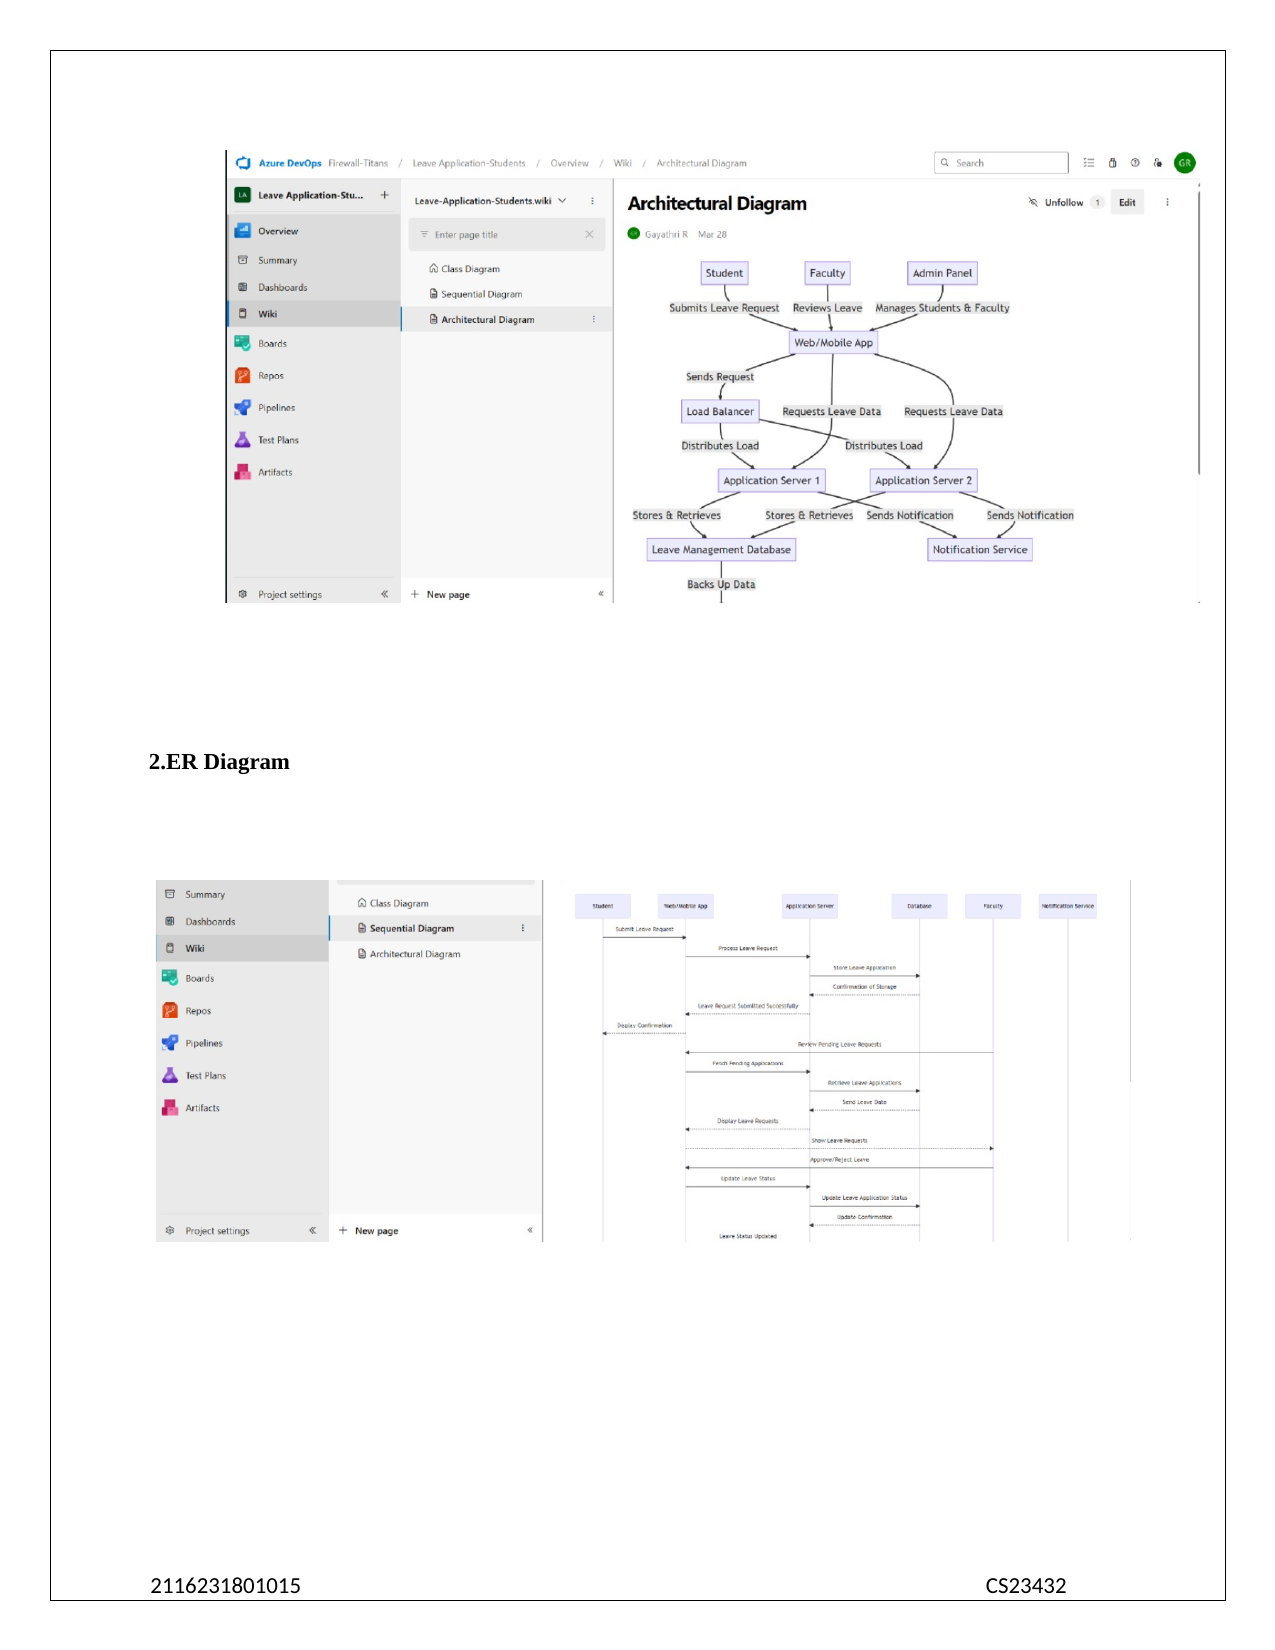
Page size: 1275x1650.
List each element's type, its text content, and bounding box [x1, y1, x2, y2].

picture [156, 880, 1131, 1242]
picture [225, 150, 1201, 603]
text 2.ER Diagram [149, 748, 1063, 774]
